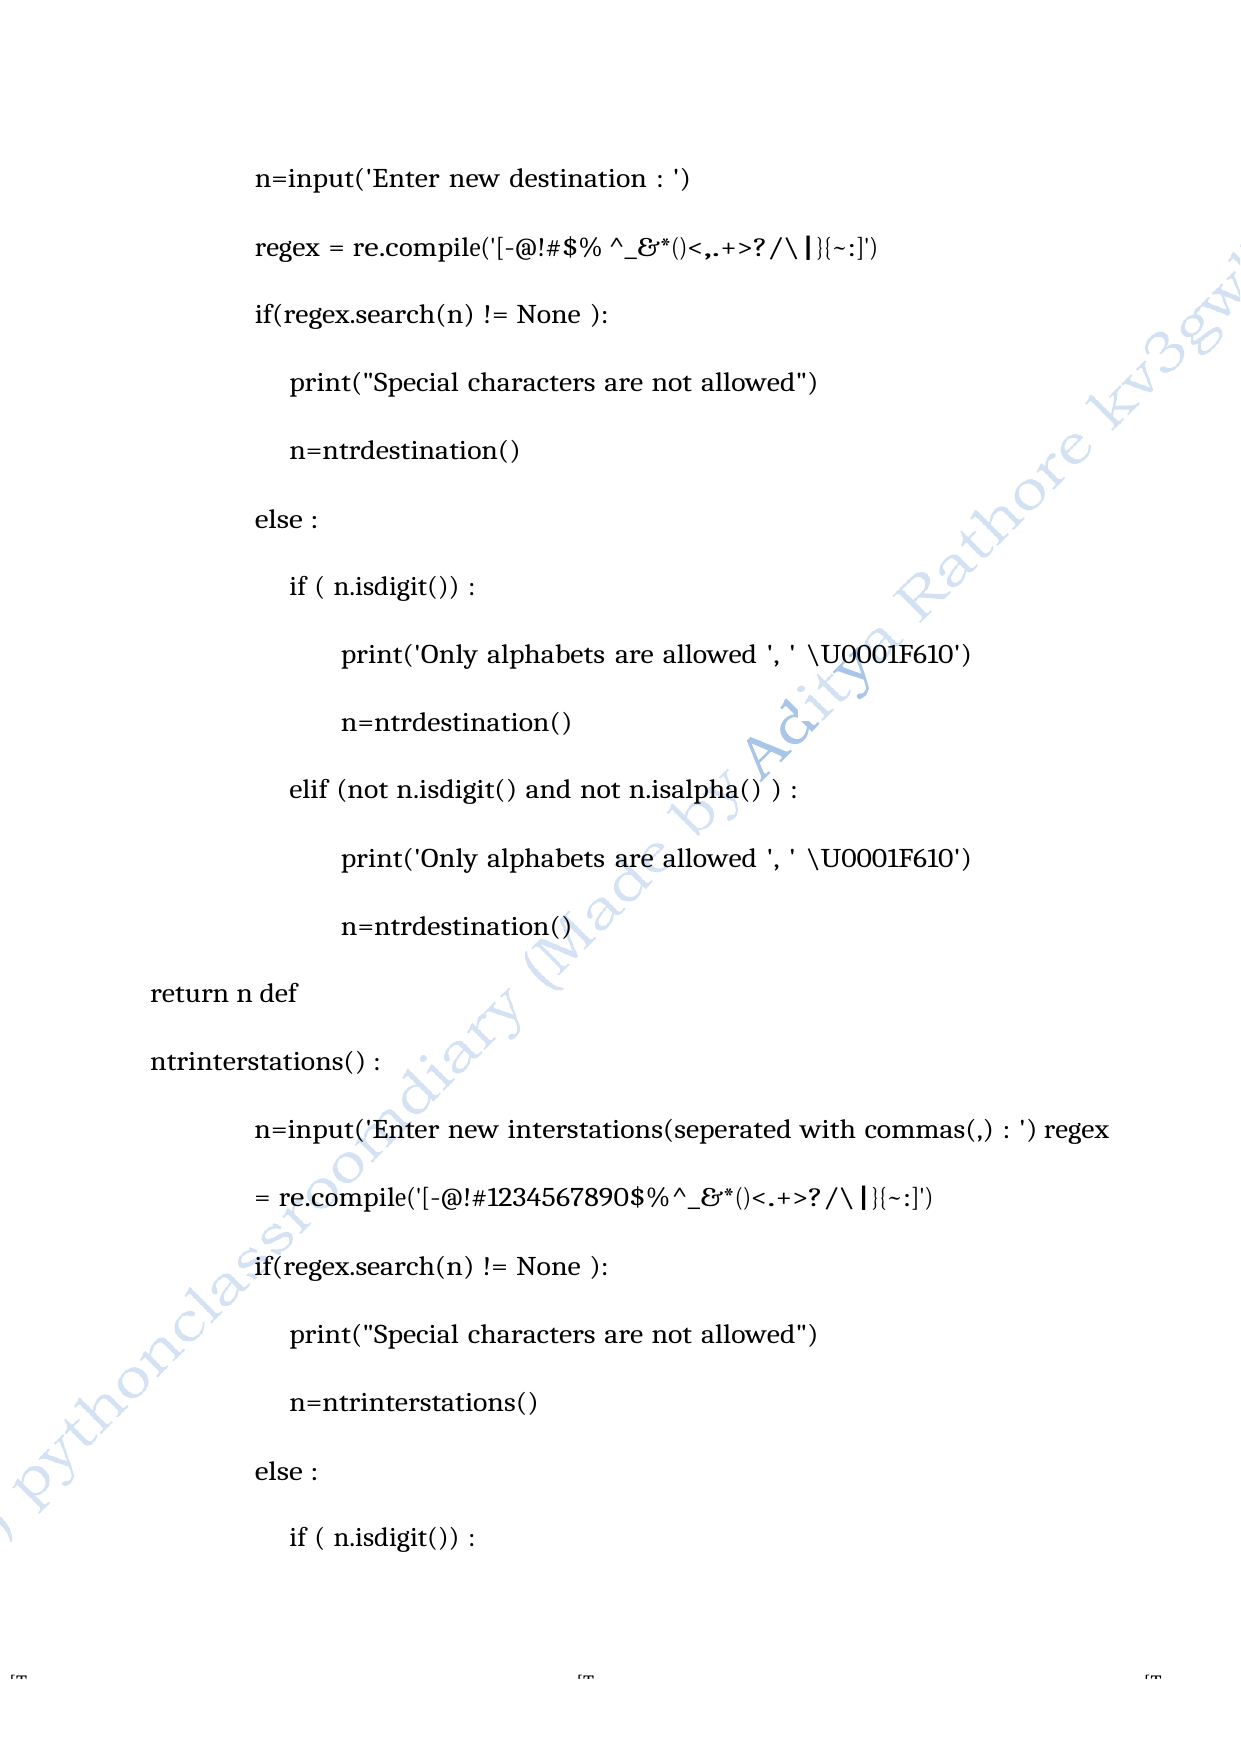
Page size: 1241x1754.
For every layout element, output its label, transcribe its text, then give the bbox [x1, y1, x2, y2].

text n=input('Enter new interstations(seperated with commas(,) : ') regex = re.compile('[-@!#1234567890$%^_&*()<.+>?/\|}{~:]') if(regex.search(n) != None ): [254, 1114, 1130, 1282]
text else : [254, 1455, 1240, 1487]
text n=input('Enter new destination : ') [254, 163, 1240, 194]
picture [0, 768, 738, 1542]
text elif (not n.isdigit() and not n.isalpha() ) : [289, 774, 1240, 806]
text if ( n.isdigit()) : [289, 1522, 1240, 1553]
picture [864, 628, 904, 639]
text return n def ntrinterstations() : [150, 978, 390, 1077]
text else : [254, 503, 1240, 534]
text print('Only alphabets are allowed ', ' \U0001F610') n=ntrdestination() [341, 639, 1130, 738]
text if ( n.isdigit()) : [289, 571, 1240, 602]
text print("Special characters are not allowed") n=ntrdestination() [289, 367, 844, 466]
text regex = re.compile('[-@!#$% ^_&*()<,.+>?/\|}{~:]') if(regex.search(n) != None ): [254, 232, 907, 331]
picture [892, 251, 1241, 623]
text print('Only alphabets are allowed ', ' \U0001F610') n=ntrdestination() [341, 843, 1130, 942]
text print("Special characters are not allowed") n=ntrinterstations() [289, 1319, 844, 1418]
